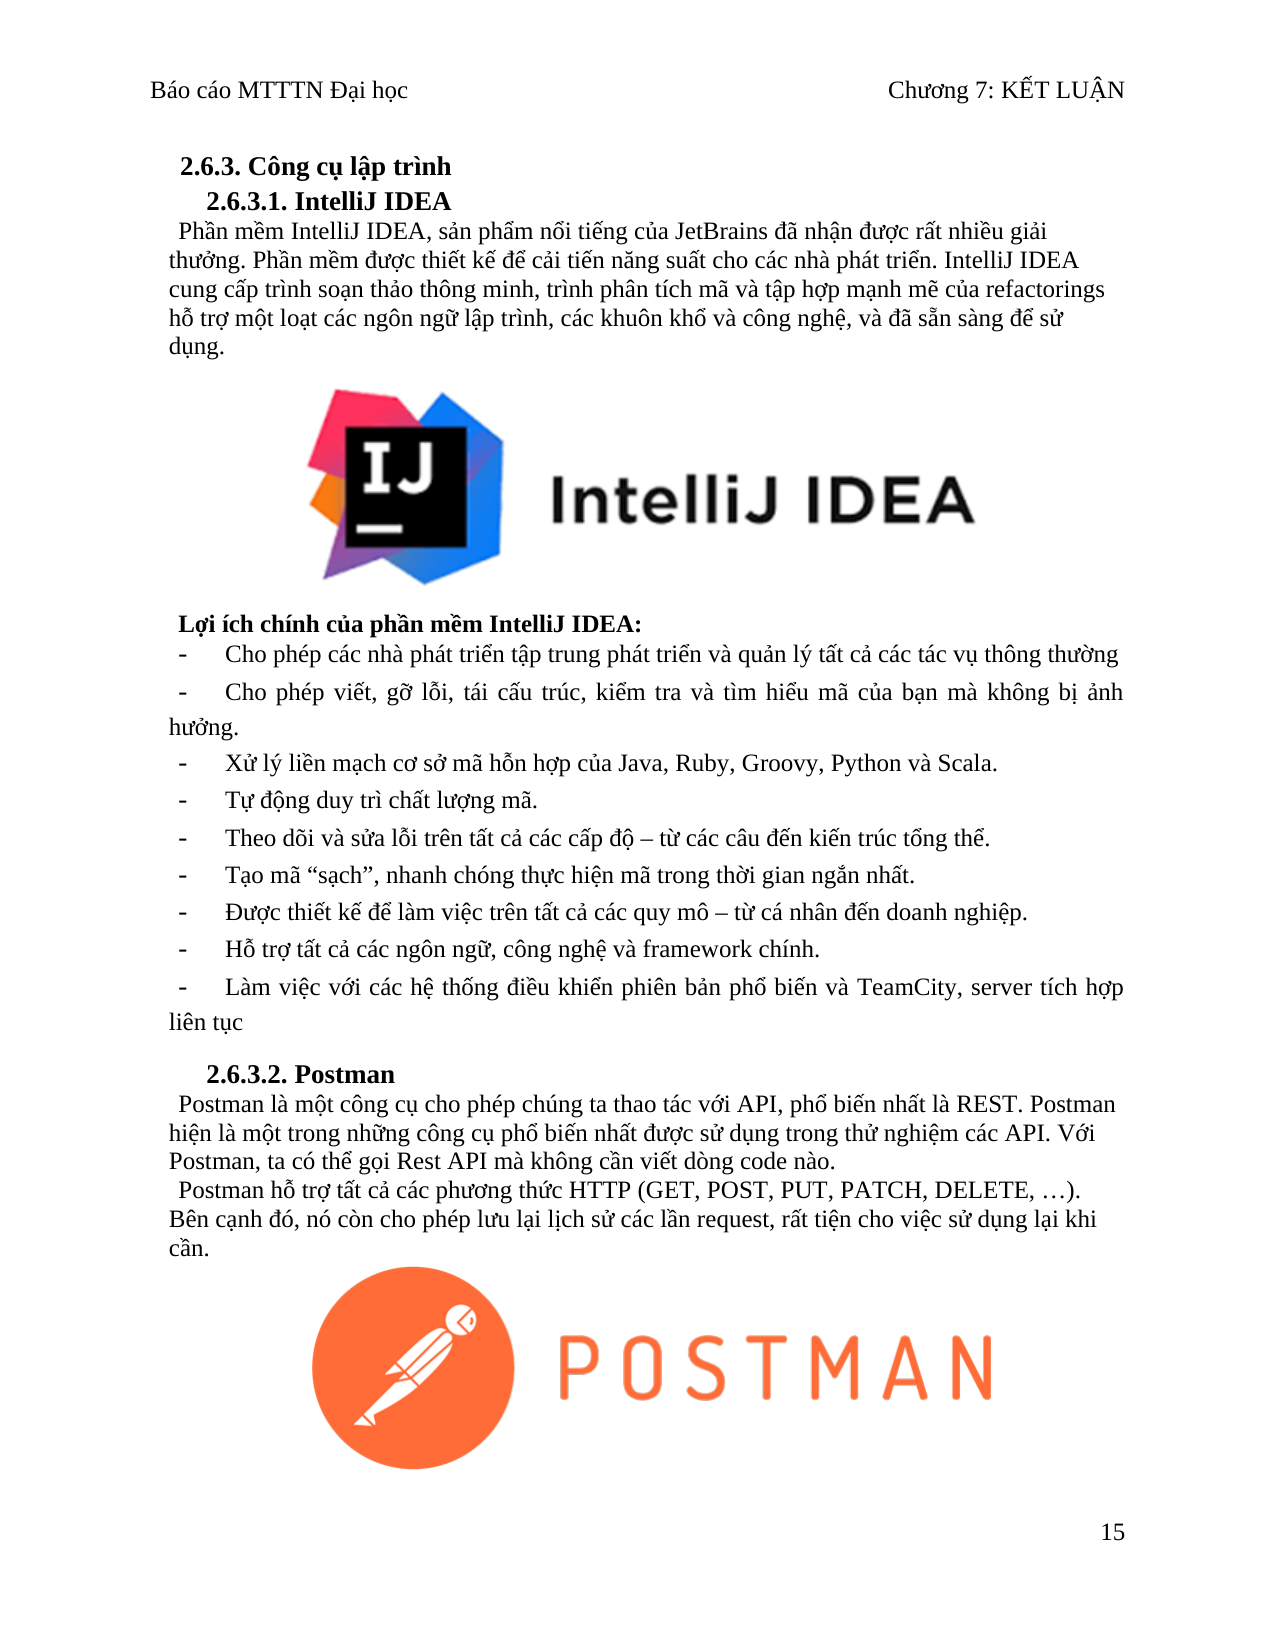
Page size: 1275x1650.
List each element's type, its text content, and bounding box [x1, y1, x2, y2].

list Tự động duy trì chất lượng mã. [169, 783, 1125, 814]
list Postman hỗ trợ tất cả các phương thức HTTP (GET, POST, PUT, PATCH, DELETE, …). Bên cạnh đó, nó còn cho phép lưu lại lịch sử các lần request, rất tiện cho việc sử dụng lại khi cần. [169, 1175, 1125, 1261]
picture [308, 1261, 995, 1474]
list Được thiết kế để làm việc trên tất cả các quy mô – từ cá nhân đến doanh nghiệp. [169, 895, 1125, 926]
list Theo dõi và sửa lỗi trên tất cả các cấp độ – từ các câu đến kiến trúc tổng thể. [169, 821, 1125, 852]
list Lợi ích chính của phần mềm IntelliJ IDEA: [169, 609, 1125, 637]
list Cho phép các nhà phát triển tập trung phát triển và quản lý tất cả các tác vụ thông thường [169, 637, 1125, 668]
list Cho phép viết, gỡ lỗi, tái cấu trúc, kiểm tra và tìm hiểu mã của bạn mà không bị ảnh hưởng. [169, 675, 1125, 740]
subtitle IntelliJ IDEA [206, 185, 1125, 216]
subtitle Công cụ lập trình [180, 150, 1125, 181]
list Xử lý liền mạch cơ sở mã hỗn hợp của Java, Ruby, Groovy, Python và Scala. [169, 746, 1125, 777]
list Làm việc với các hệ thống điều khiển phiên bản phổ biến và TeamCity, server tích hợp liên tục [169, 970, 1125, 1035]
list Hỗ trợ tất cả các ngôn ngữ, công nghệ và framework chính. [169, 932, 1125, 964]
subtitle Postman [206, 1058, 1125, 1089]
list Tạo mã “sạch”, nhanh chóng thực hiện mã trong thời gian ngắn nhất. [169, 858, 1125, 889]
picture [285, 360, 990, 609]
list Postman là một công cụ cho phép chúng ta thao tác với API, phổ biến nhất là REST. Postman hiện là một trong những công cụ phổ biến nhất được sử dụng trong thử nghiệm các API. Với Postman, ta có thể gọi Rest API mà không cần viết dòng code nào. [169, 1089, 1125, 1175]
list Phần mềm IntelliJ IDEA, sản phẩm nổi tiếng của JetBrains đã nhận được rất nhiều giải thưởng. Phần mềm được thiết kế để cải tiến năng suất cho các nhà phát triển. IntelliJ IDEA cung cấp trình soạn thảo thông minh, trình phân tích mã và tập hợp mạnh mẽ của refactorings hỗ trợ một loạt các ngôn ngữ lập trình, các khuôn khổ và công nghệ, và đã sẵn sàng để sử dụng. [169, 216, 1125, 360]
